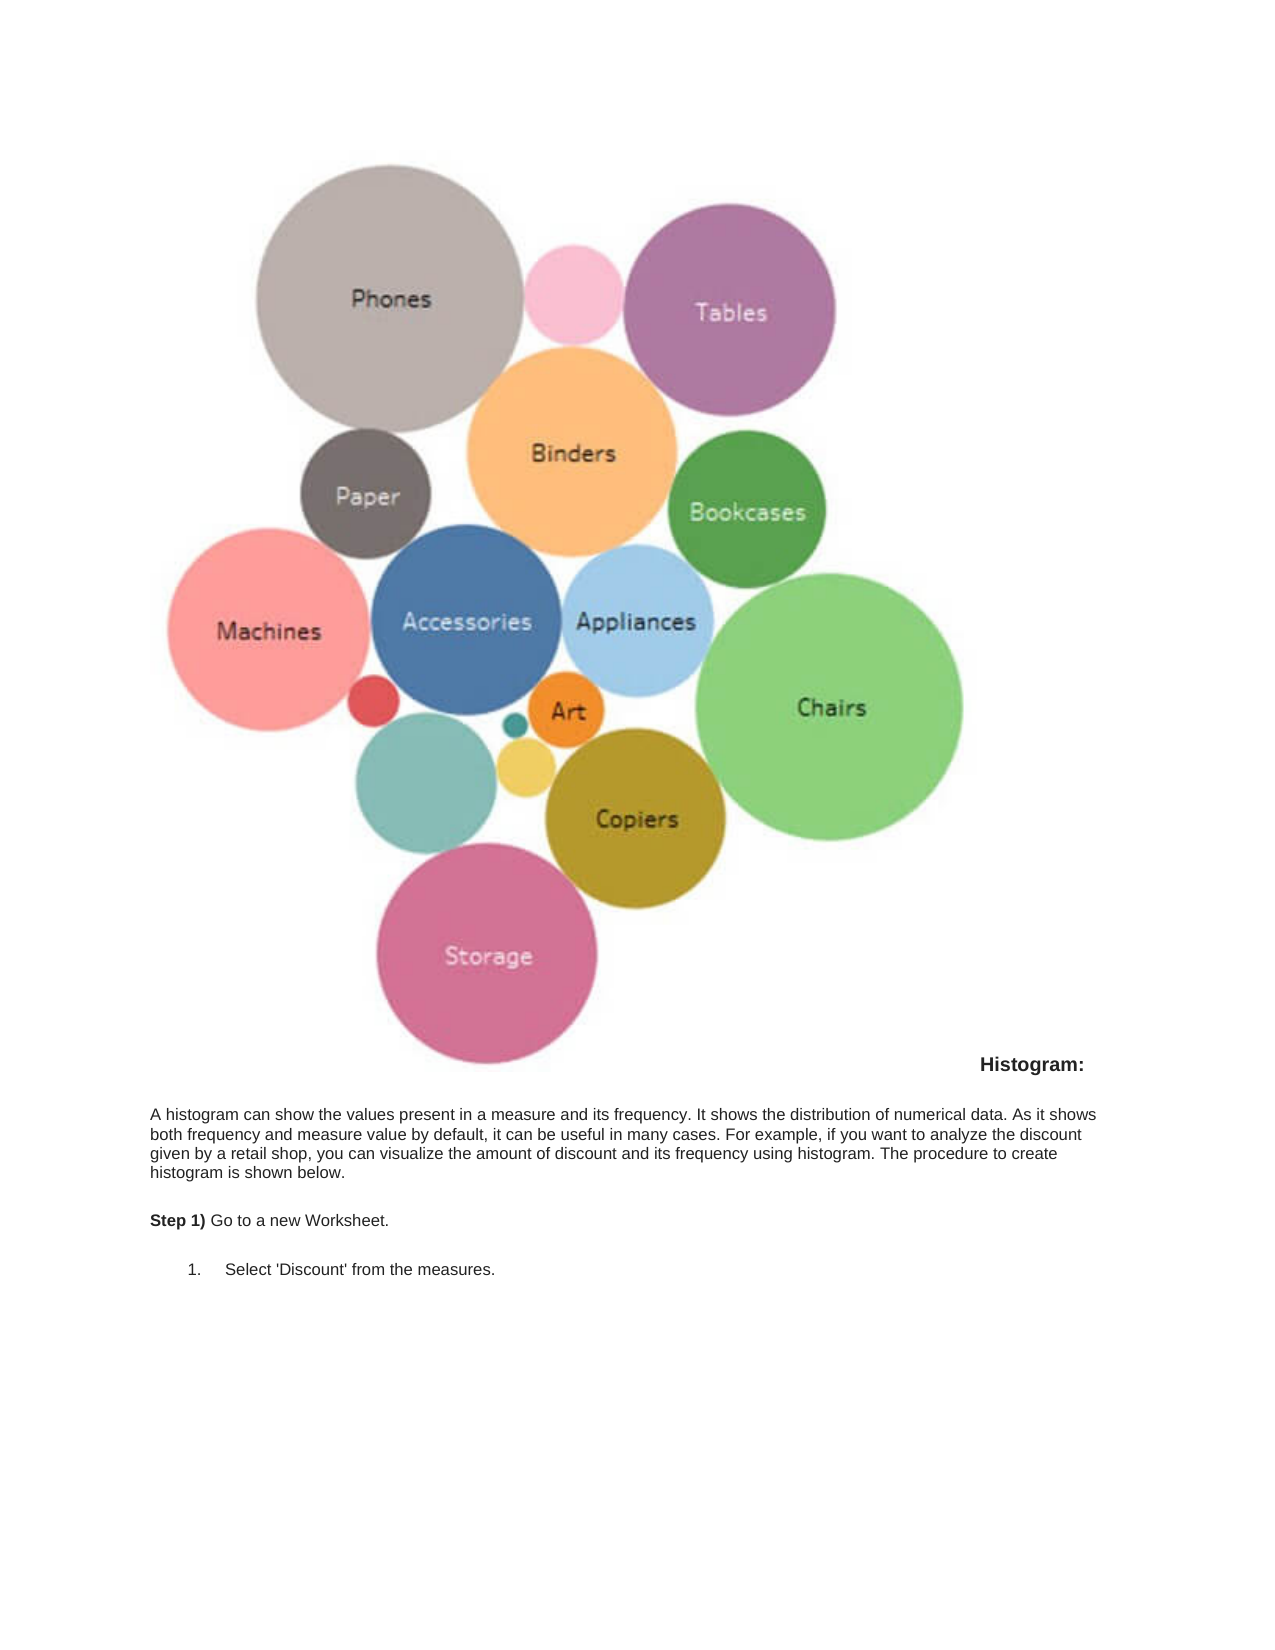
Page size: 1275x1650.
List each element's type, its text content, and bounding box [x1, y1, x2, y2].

text A histogram can show the values present in a measure and its frequency. It shows the distribution of numerical data. As it shows both frequency and measure value by default, it can be useful in many cases. For example, if you want to analyze the discount given by a retail shop, you can visualize the amount of discount and its frequency using histogram. The procedure to create histogram is shown below. [150, 1105, 1125, 1182]
list Select 'Discount' from the measures. [187, 1259, 1125, 1278]
picture [150, 150, 980, 1072]
text Step 1) Go to a new Worksheet. [150, 1211, 1125, 1230]
